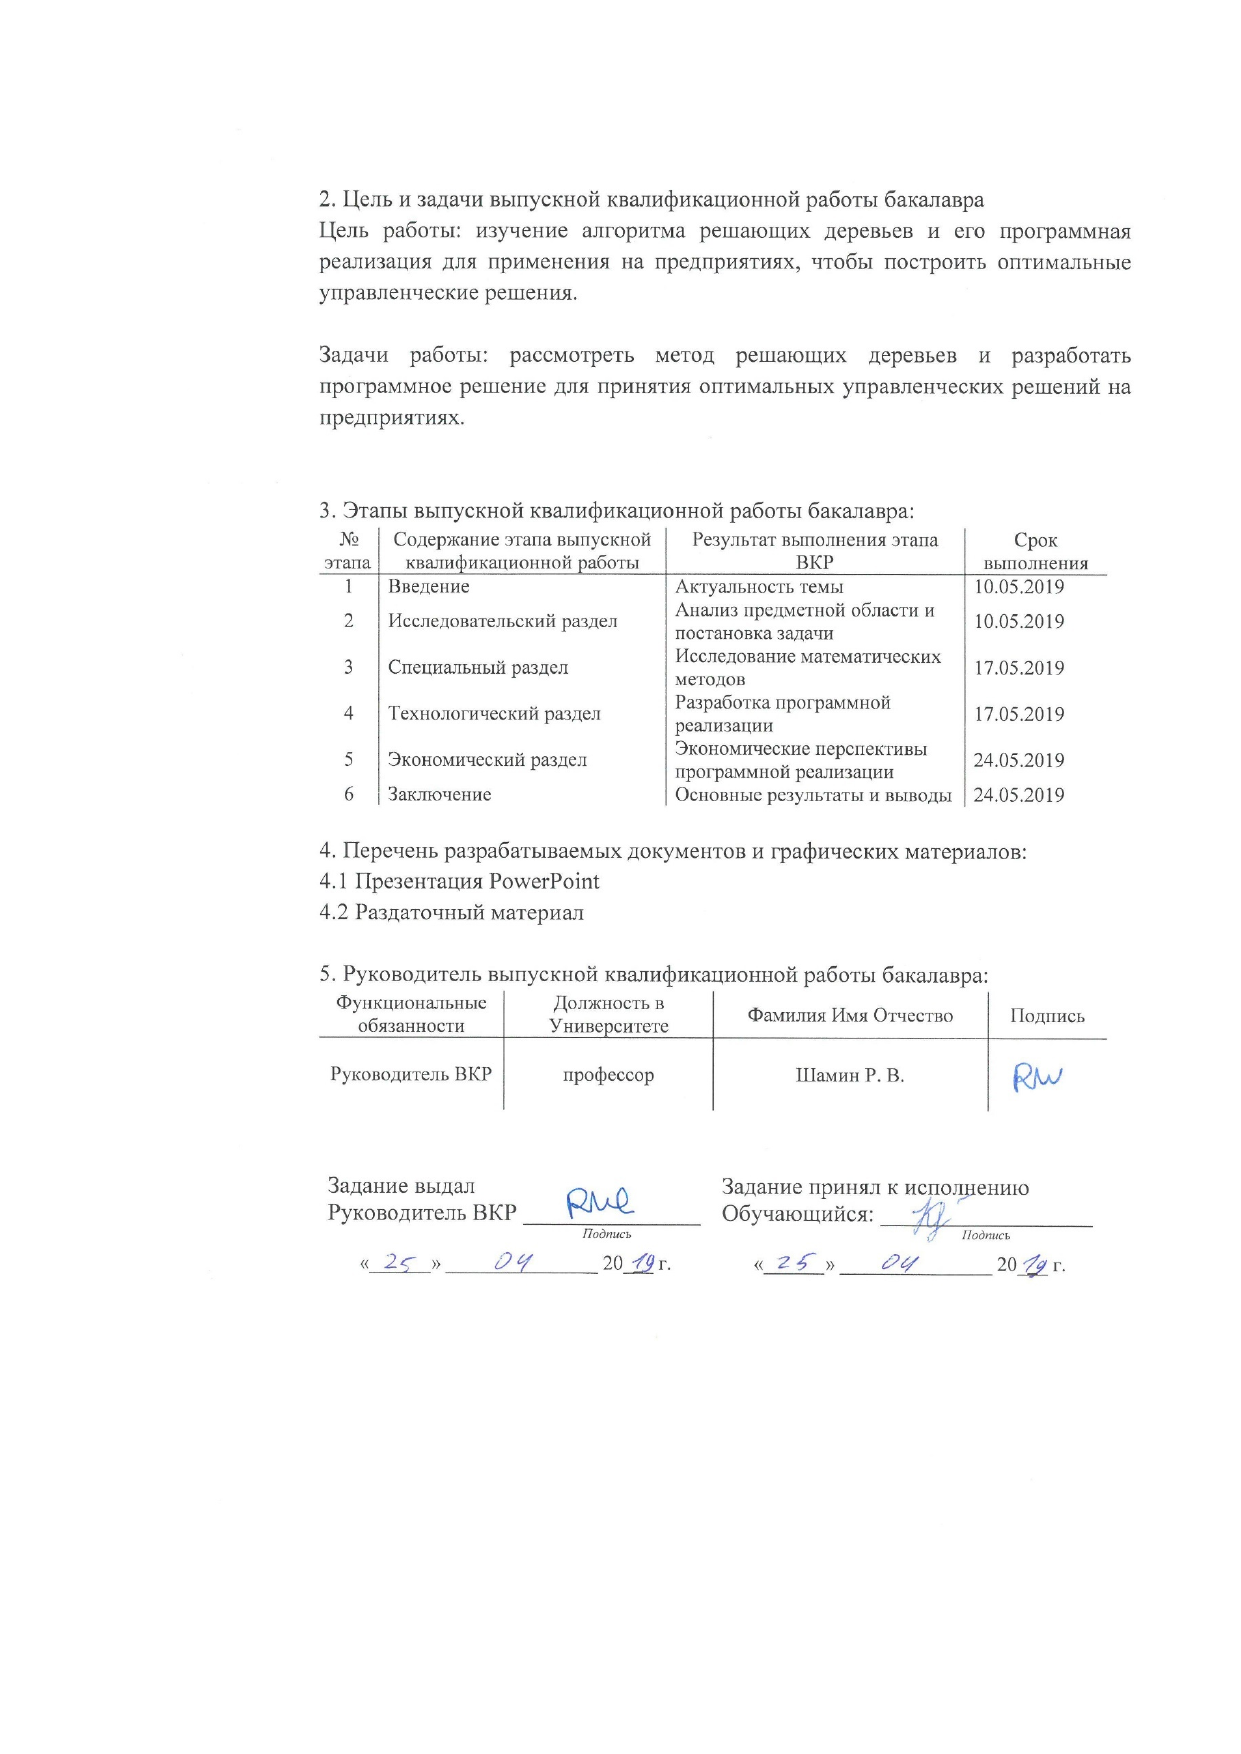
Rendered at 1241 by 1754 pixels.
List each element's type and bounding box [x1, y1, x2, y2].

picture [177, 118, 1182, 1537]
